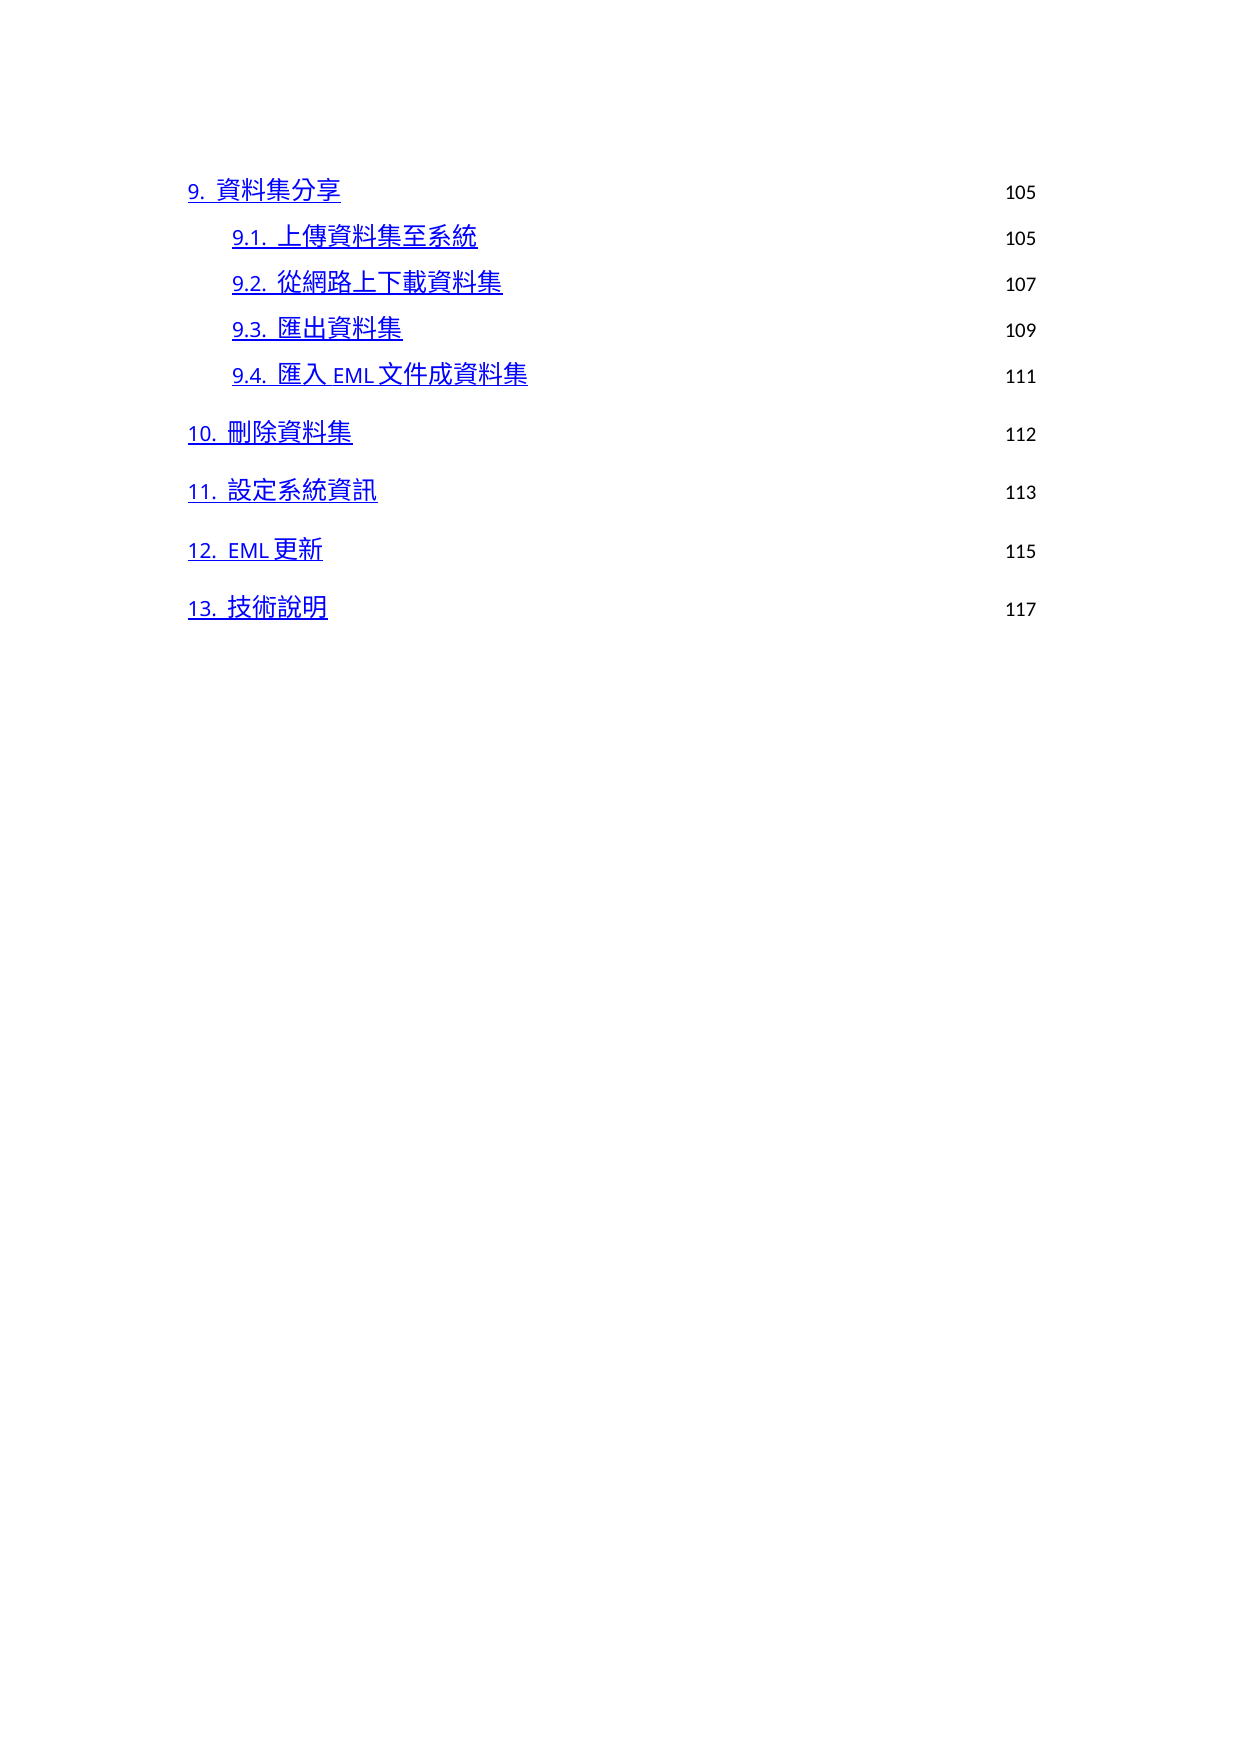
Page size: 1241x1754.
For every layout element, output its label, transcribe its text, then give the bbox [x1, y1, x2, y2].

table_cell 9. 資料集分享 [176, 151, 970, 209]
table_cell 112 [970, 392, 1047, 451]
table_cell 11. 設定系統資訊 [176, 451, 970, 509]
table_cell 115 [970, 509, 1047, 567]
table_cell 113 [970, 451, 1047, 509]
table_cell 10. 刪除資料集 [176, 392, 970, 451]
table_cell 9.4. 匯入EML文件成資料集 [176, 346, 970, 392]
table_cell 9.2. 從網路上下載資料集 [176, 255, 970, 301]
table_cell 105 [970, 209, 1047, 255]
table_cell 105 [970, 151, 1047, 209]
table_cell 9.1. 上傳資料集至系統 [176, 209, 970, 255]
table_cell 111 [970, 346, 1047, 392]
table_cell 12. EML更新 [176, 509, 970, 567]
table_cell 109 [970, 301, 1047, 346]
table_cell 9.3. 匯出資料集 [176, 301, 970, 346]
table_cell 117 [970, 567, 1047, 626]
table_cell 107 [970, 255, 1047, 301]
table_cell 13. 技術說明 [176, 567, 970, 626]
